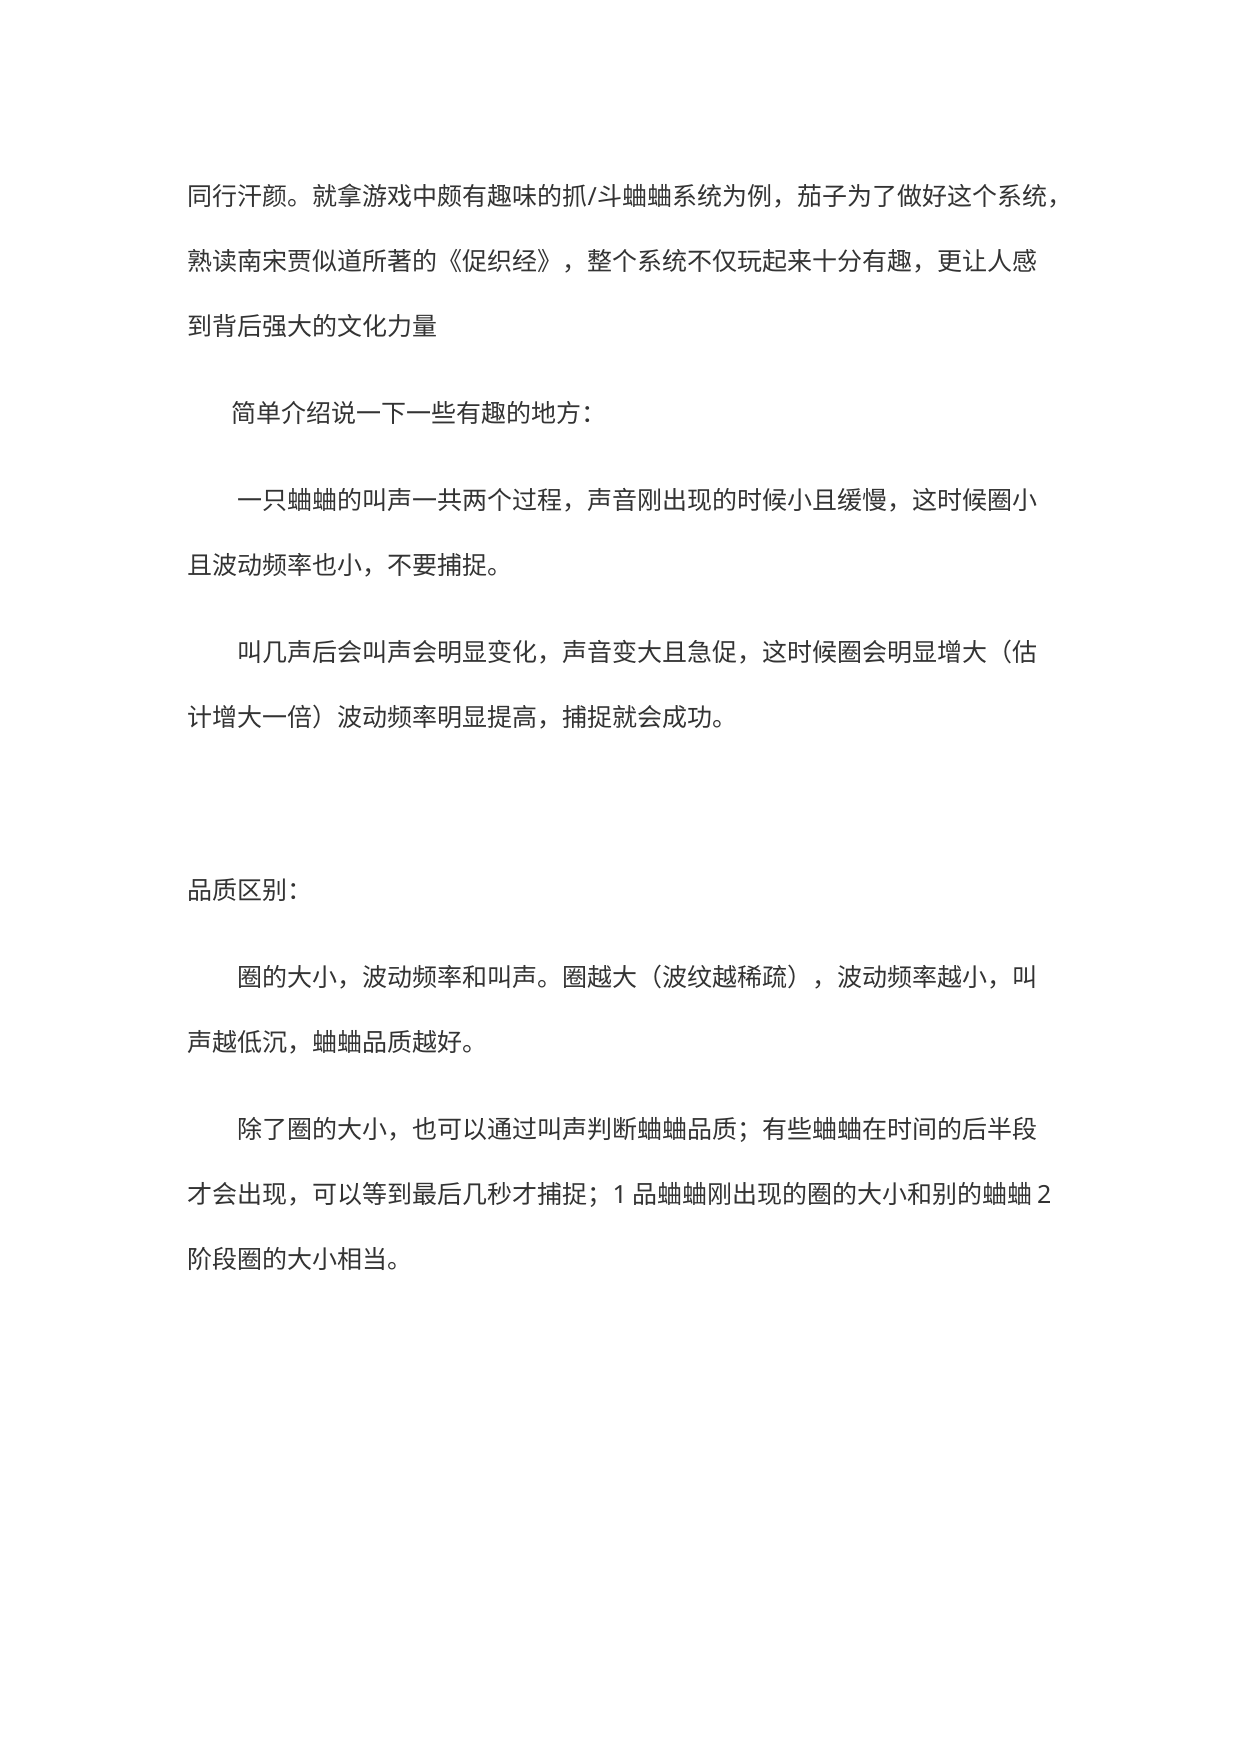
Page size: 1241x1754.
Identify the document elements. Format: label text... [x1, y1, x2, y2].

text 叫几声后会叫声会明显变化，声音变大且急促，这时候圈会明显增大（估计增大一倍）波动频率明显提高，捕捉就会成功。 [187, 618, 1053, 748]
text 一只蛐蛐的叫声一共两个过程，声音刚出现的时候小且缓慢，这时候圈小且波动频率也小，不要捕捉。 [187, 466, 1053, 596]
text 品质区别： [187, 856, 1053, 921]
text 简单介绍说一下一些有趣的地方： [187, 379, 1053, 444]
text 圈的大小，波动频率和叫声。圈越大（波纹越稀疏），波动频率越小，叫声越低沉，蛐蛐品质越好。 [187, 943, 1053, 1073]
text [187, 162, 1053, 357]
text 除了圈的大小，也可以通过叫声判断蛐蛐品质；有些蛐蛐在时间的后半段才会出现，可以等到最后几秒才捕捉；1品蛐蛐刚出现的圈的大小和别的蛐蛐2阶段圈的大小相当。 [187, 1095, 1053, 1290]
